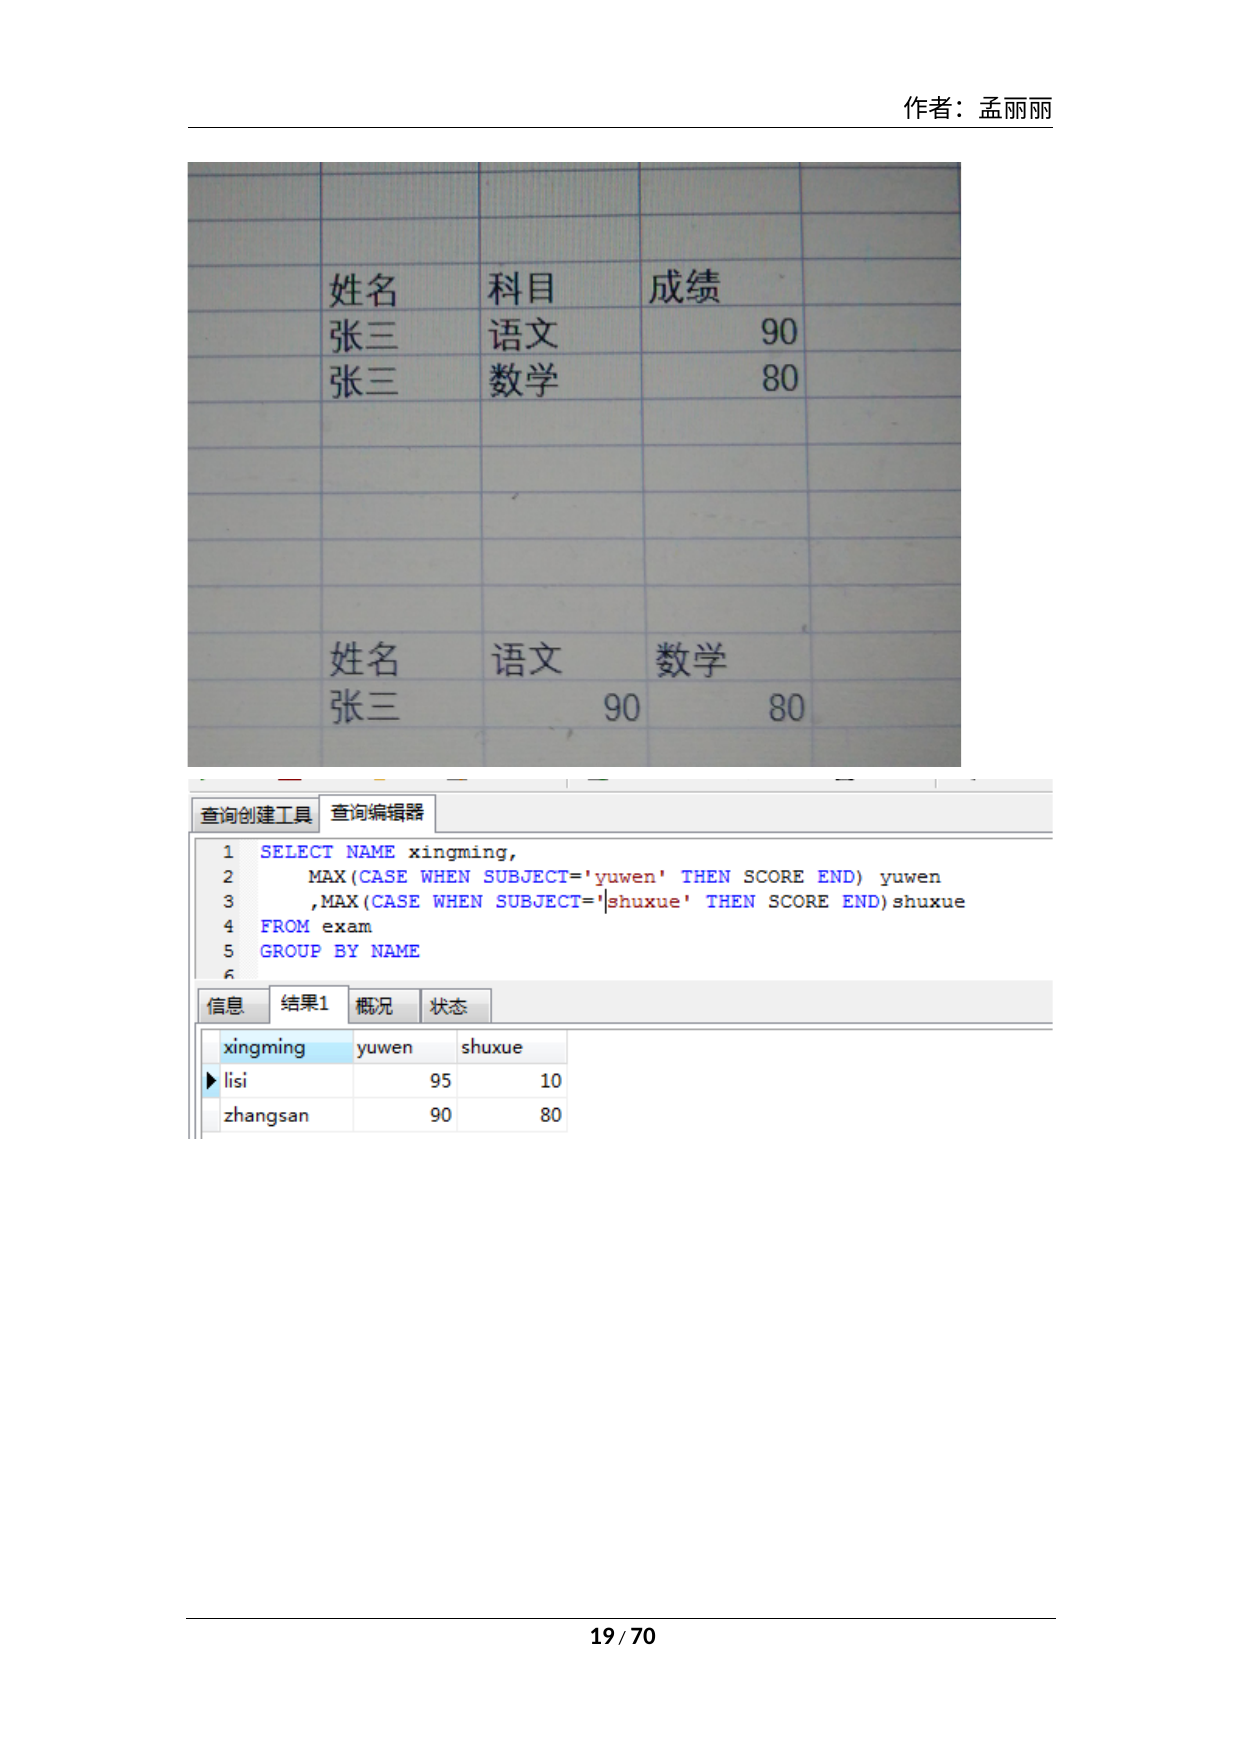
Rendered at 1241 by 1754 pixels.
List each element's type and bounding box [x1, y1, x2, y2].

picture [187, 162, 962, 767]
picture [187, 779, 1053, 1139]
